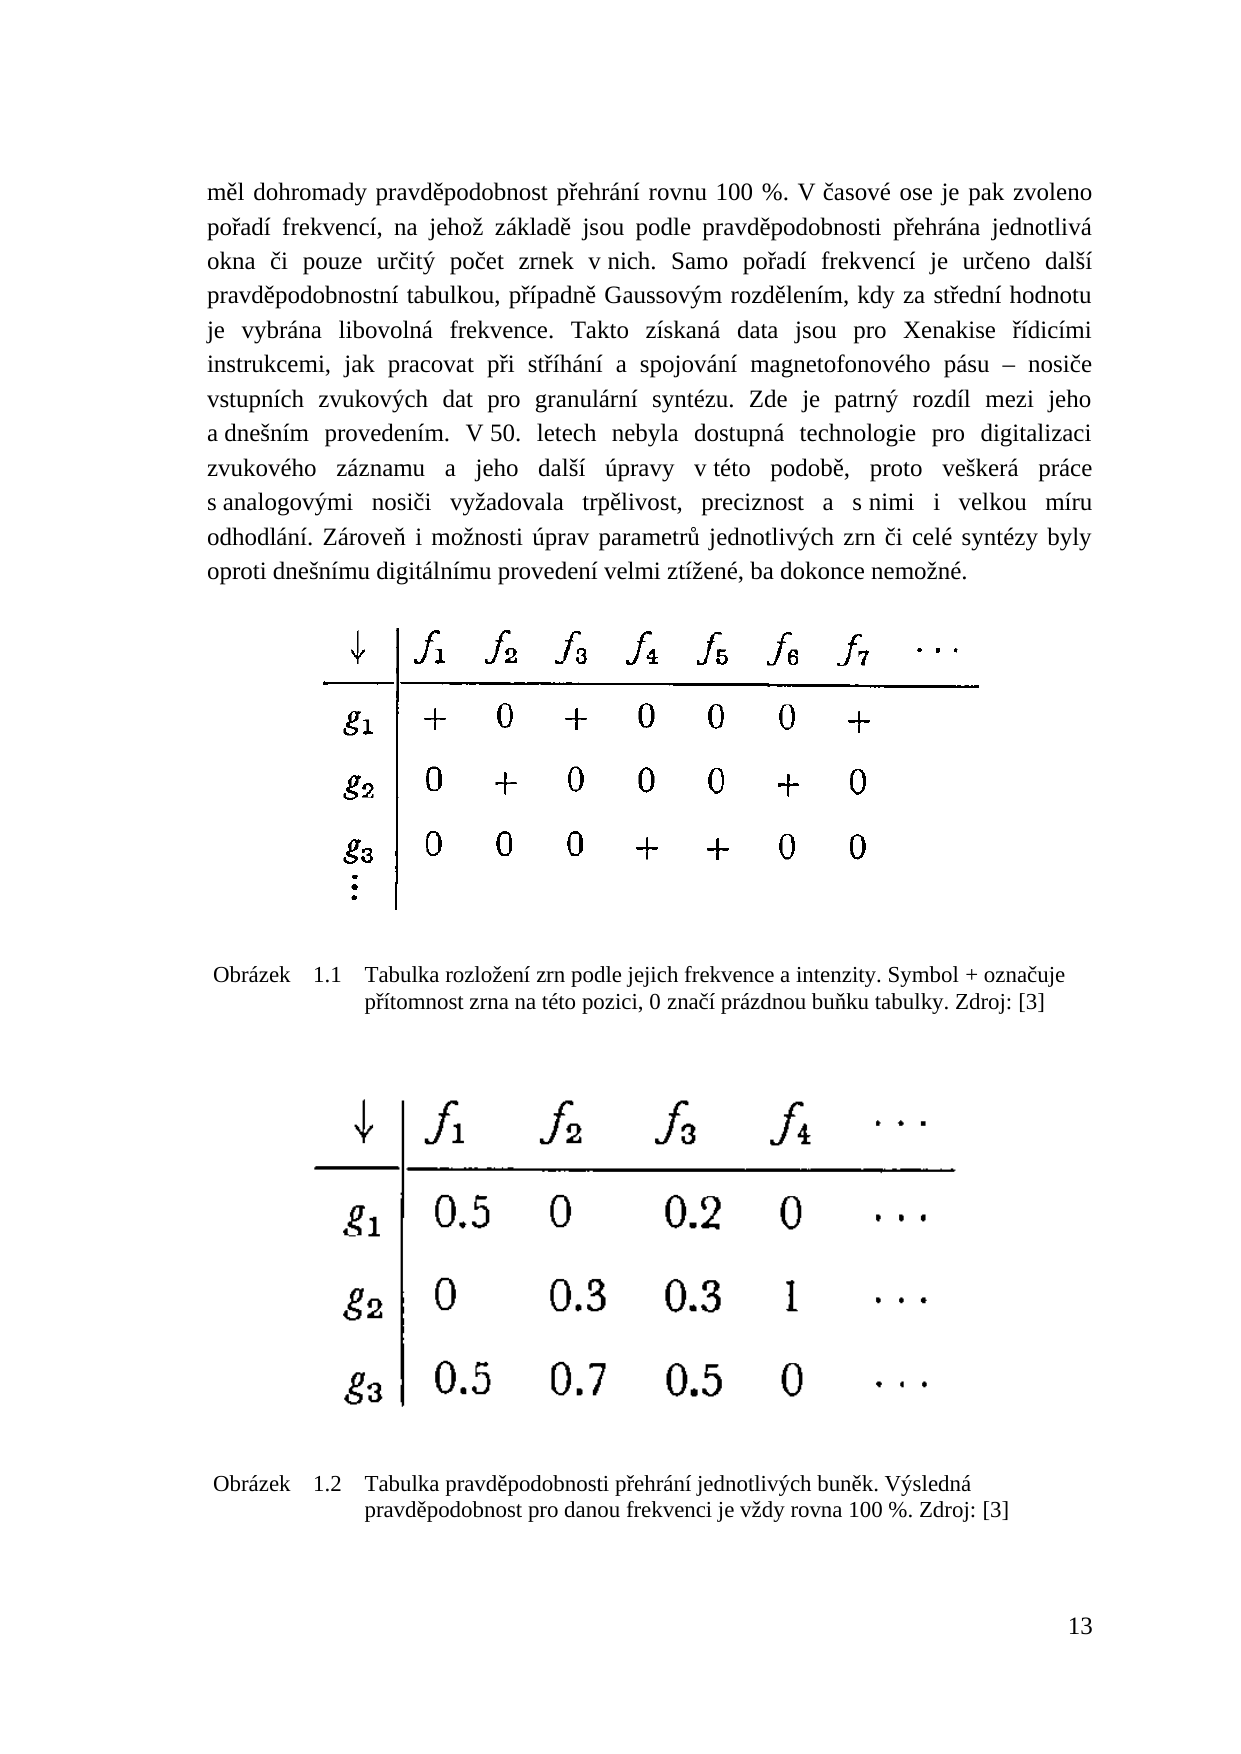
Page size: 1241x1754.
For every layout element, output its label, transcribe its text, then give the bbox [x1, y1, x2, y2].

table_cell 1.1 Tabulka rozložení zrn podle jejich frekvence a intenzity. Symbol + označuje přítomnost zrna na této pozici, 0 značí prázdnou buňku tabulky. Zdroj: [3] [302, 949, 1081, 1035]
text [207, 177, 1092, 585]
table_header [196, 591, 1081, 949]
table_cell Obrázek [196, 1457, 302, 1543]
table_header [196, 1070, 1081, 1457]
table_cell Obrázek [196, 949, 302, 1035]
table_cell 1.2 Tabulka pravděpodobnosti přehrání jednotlivých buněk. Výsledná pravděpodobnost pro danou frekvenci je vždy rovna 100 %. Zdroj: [3] [302, 1457, 1081, 1543]
